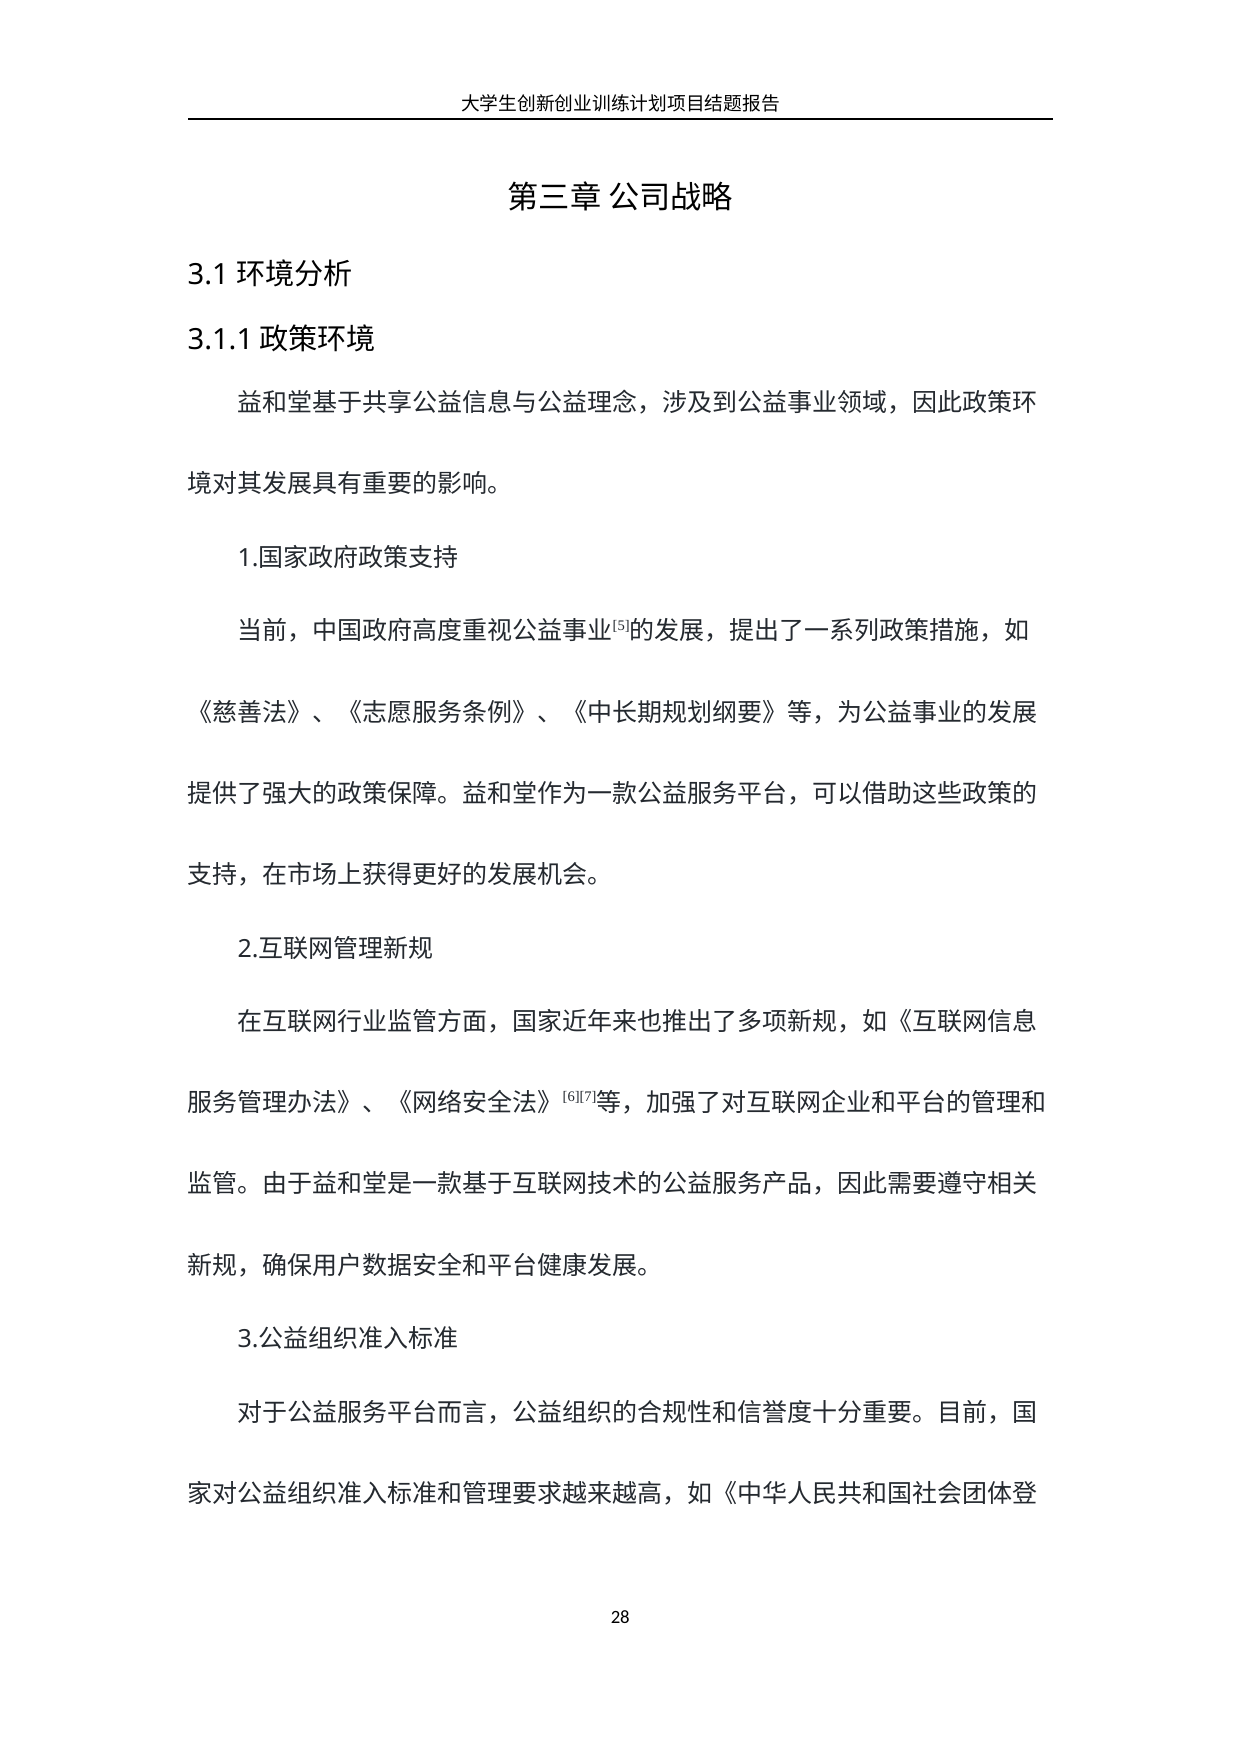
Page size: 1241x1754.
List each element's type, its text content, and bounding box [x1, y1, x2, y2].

text 当前，中国政府高度重视公益事业[5]的发展，提出了一系列政策措施，如《慈善法》、《志愿服务条例》、《中长期规划纲要》等，为公益事业的发展提供了强大的政策保障。益和堂作为一款公益服务平台，可以借助这些政策的支持，在市场上获得更好的发展机会。 [187, 598, 1053, 906]
text 3.公益组织准入标准 [187, 1305, 1053, 1370]
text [187, 1379, 1053, 1525]
text 在互联网行业监管方面，国家近年来也推出了多项新规，如《互联网信息服务管理办法》、《网络安全法》[6][7]等，加强了对互联网企业和平台的管理和监管。由于益和堂是一款基于互联网技术的公益服务产品，因此需要遵守相关新规，确保用户数据安全和平台健康发展。 [187, 988, 1053, 1297]
text 3.1 环境分析 [187, 239, 1053, 304]
text 1.国家政府政策支持 [187, 524, 1053, 589]
text 2.互联网管理新规 [187, 915, 1053, 980]
text 3.1.1政策环境 [187, 304, 1053, 369]
subtitle 第三章 公司战略 [187, 162, 1053, 227]
text 益和堂基于共享公益信息与公益理念，涉及到公益事业领域，因此政策环境对其发展具有重要的影响。 [187, 369, 1053, 516]
